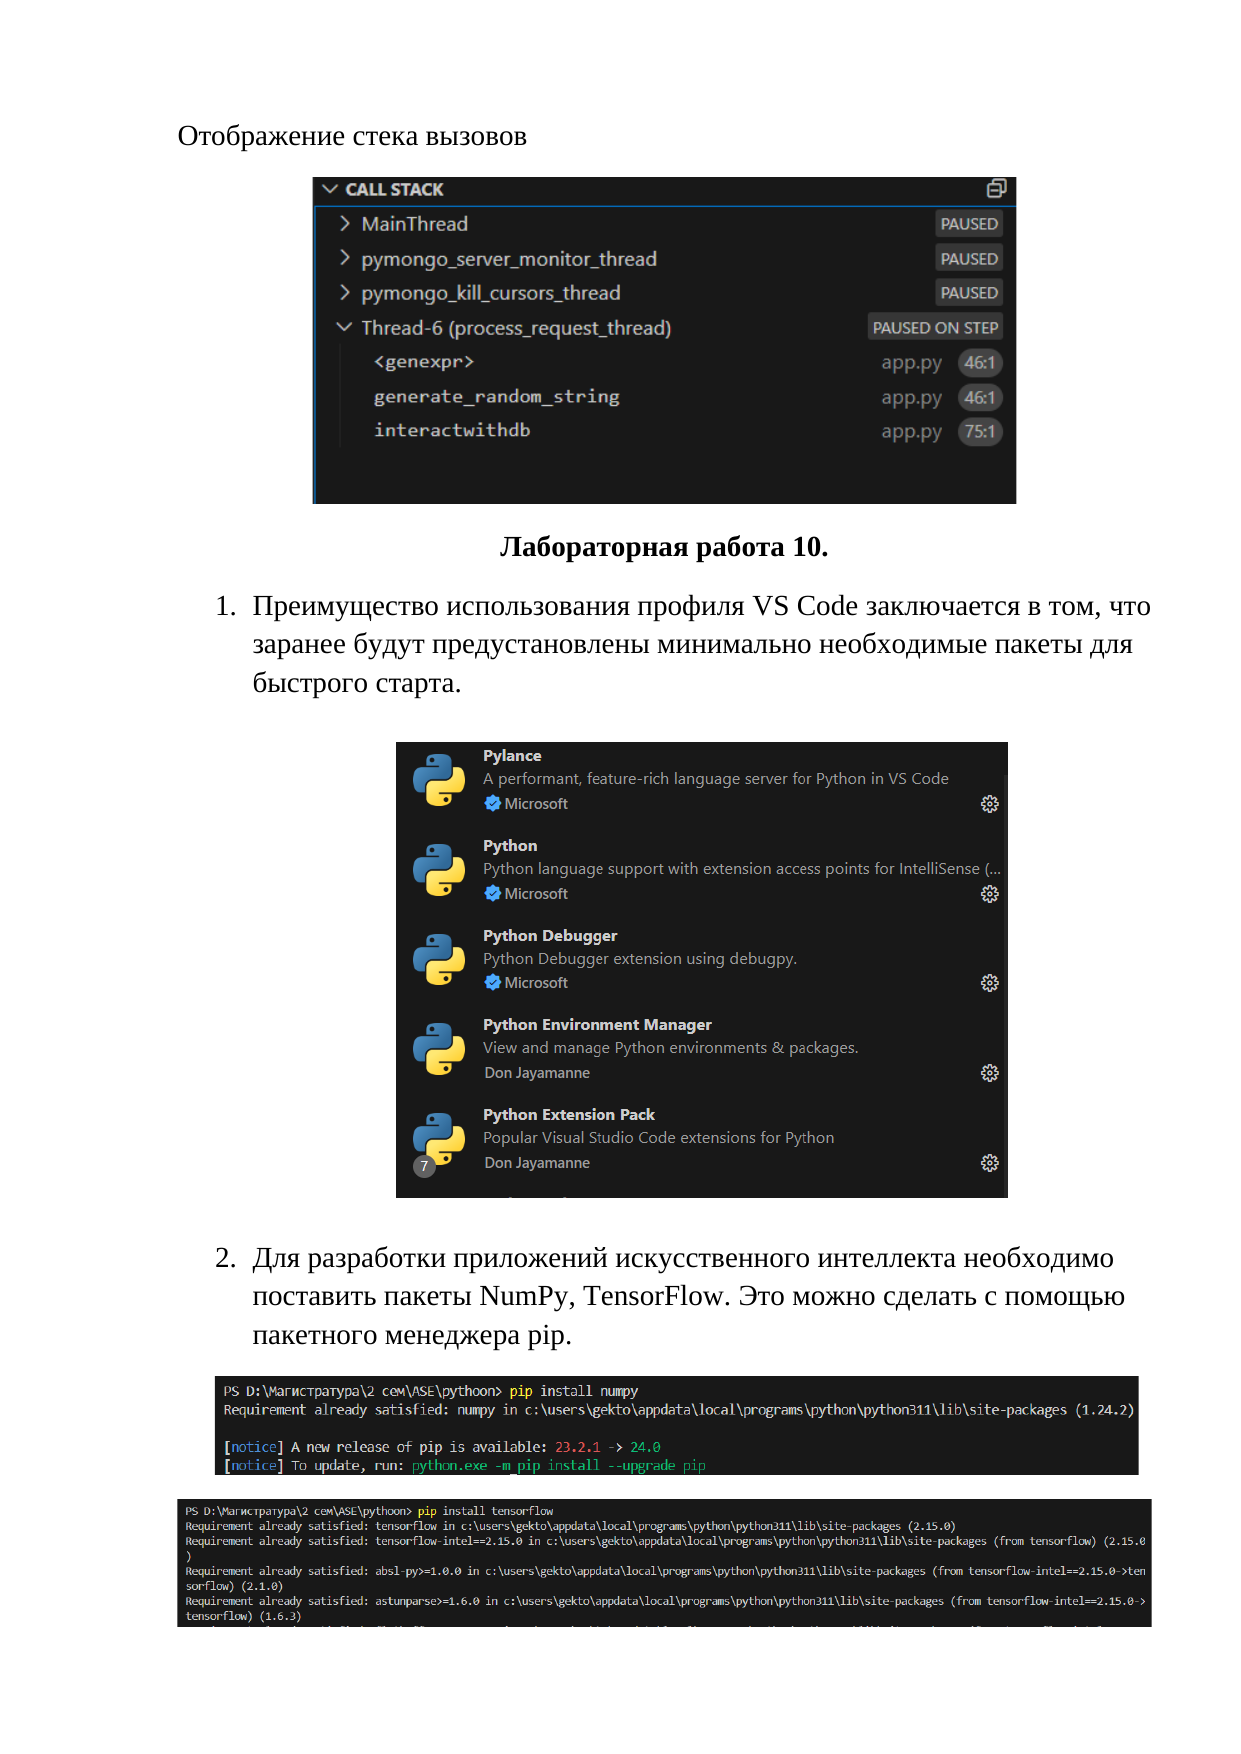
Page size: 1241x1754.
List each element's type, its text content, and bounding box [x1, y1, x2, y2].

list Для разработки приложений искусственного интеллекта необходимо поставить пакеты NumPy, TensorFlow. Это можно сделать с помощью пакетного менеджера pip. [215, 1240, 1152, 1351]
text Отображение стека вызовов [177, 118, 1152, 152]
list Преимущество использования профиля VS Code заключается в том, что заранее будут предустановлены минимально необходимые пакеты для быстрого старта. [215, 588, 1152, 699]
picture [177, 1499, 1152, 1627]
picture [312, 177, 1017, 504]
text Лабораторная работа 10. [177, 529, 1152, 562]
picture [396, 742, 1008, 1198]
picture [214, 1376, 1139, 1475]
